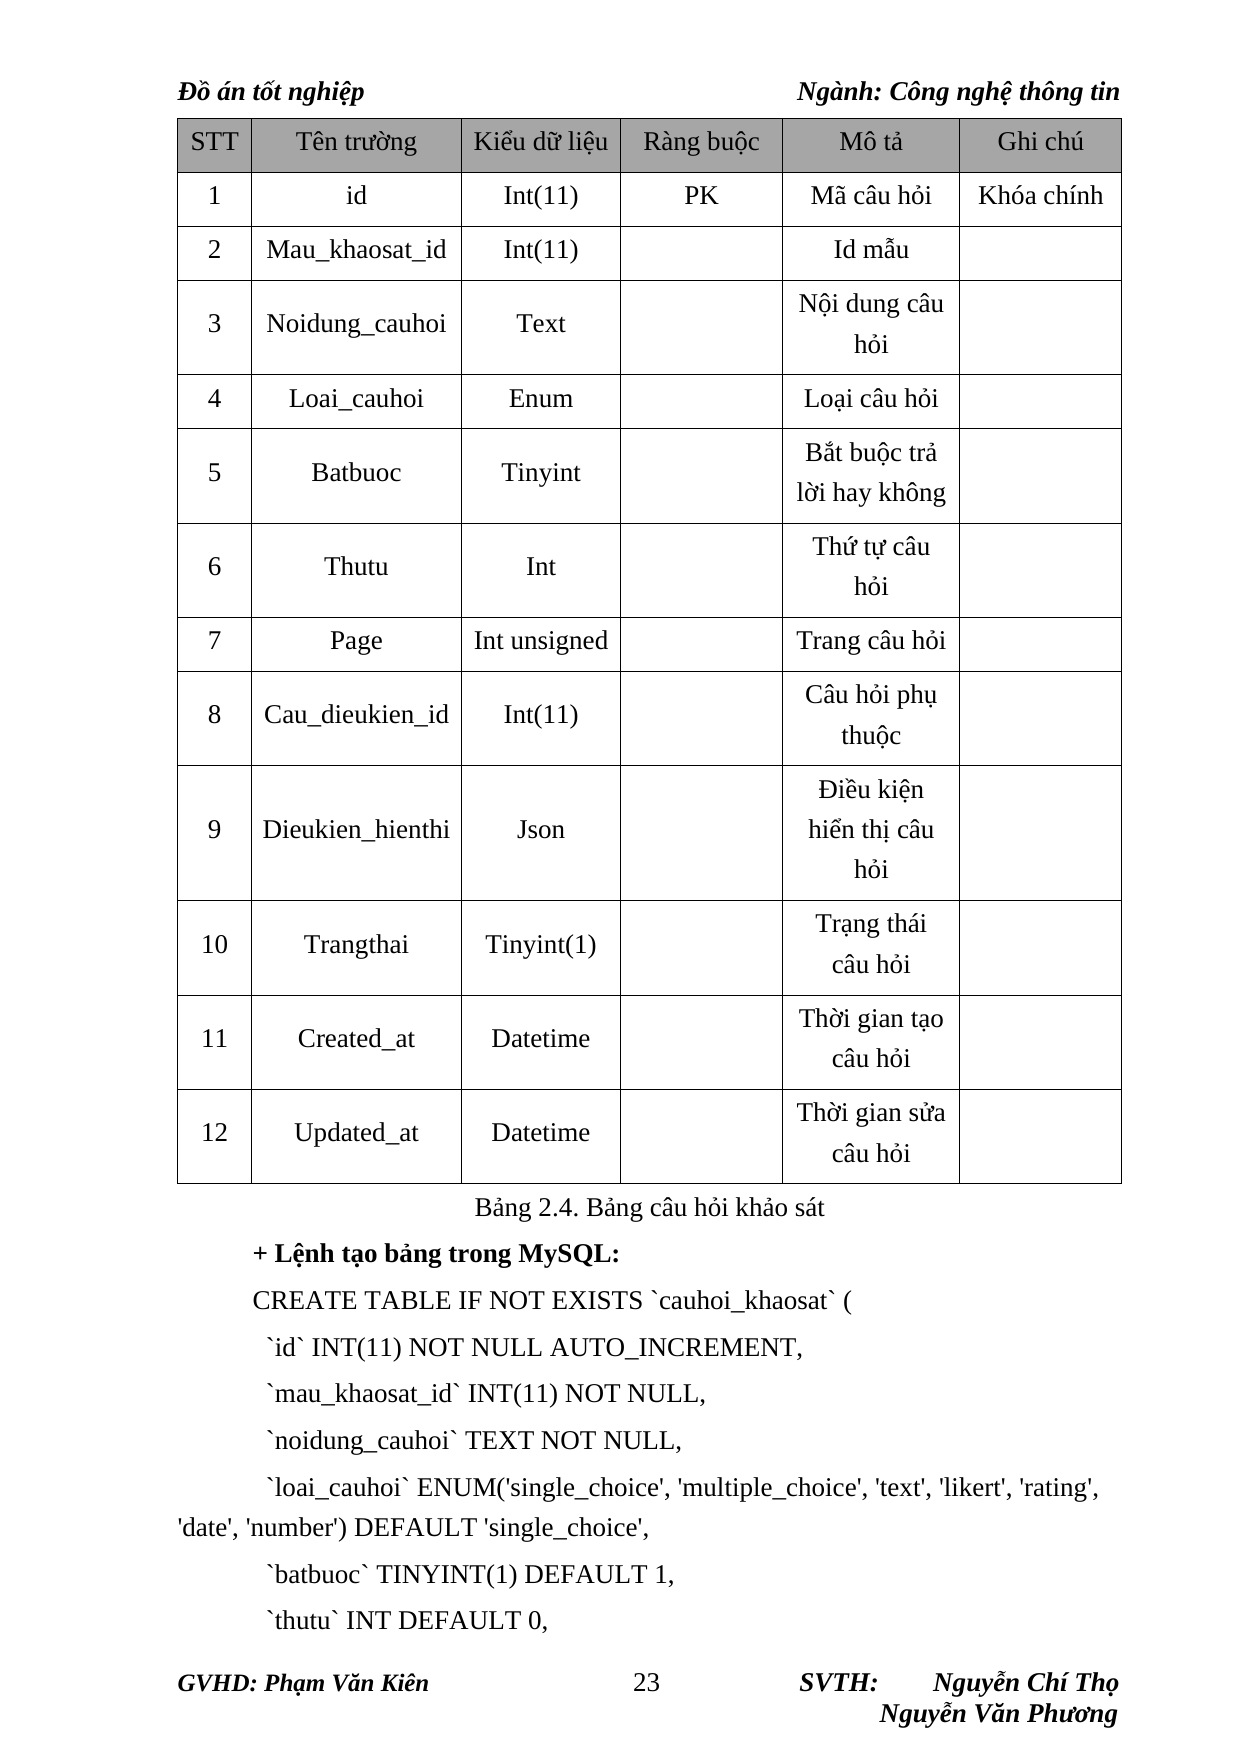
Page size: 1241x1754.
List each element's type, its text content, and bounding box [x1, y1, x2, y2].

table_cell [960, 375, 1121, 428]
table_header STT [178, 119, 251, 172]
text `id` INT(11) NOT NULL AUTO_INCREMENT, [177, 1331, 1122, 1362]
table_cell [621, 227, 782, 280]
table_cell [621, 766, 782, 900]
table_cell id [252, 173, 461, 226]
table_cell Noidung_cauhoi [252, 281, 461, 374]
text `thutu` INT DEFAULT 0, [177, 1604, 1122, 1636]
table_cell Thời gian sửa câu hỏi [783, 1090, 959, 1183]
table_cell [621, 672, 782, 765]
text `noidung_cauhoi` TEXT NOT NULL, [177, 1424, 1122, 1455]
table_header Ghi chú [960, 119, 1121, 172]
table_cell [960, 429, 1121, 523]
table_cell Id mẫu [783, 227, 959, 280]
table_cell Json [462, 766, 620, 900]
table_cell Khóa chính [960, 173, 1121, 226]
table_cell Điều kiện hiển thị câu hỏi [783, 766, 959, 900]
table_cell 6 [178, 524, 251, 617]
table_cell [960, 281, 1121, 374]
table_cell Batbuoc [252, 429, 461, 523]
table_cell Thời gian tạo câu hỏi [783, 996, 959, 1089]
table_cell Enum [462, 375, 620, 428]
table_cell Datetime [462, 1090, 620, 1183]
table_cell [621, 996, 782, 1089]
table_cell Loại câu hỏi [783, 375, 959, 428]
table_cell Page [252, 618, 461, 671]
table_cell [621, 618, 782, 671]
table_cell Nội dung câu hỏi [783, 281, 959, 374]
table_cell Câu hỏi phụ thuộc [783, 672, 959, 765]
table_header Tên trường [252, 119, 461, 172]
table_cell 11 [178, 996, 251, 1089]
table_cell Text [462, 281, 620, 374]
table_cell [960, 672, 1121, 765]
table_cell [621, 1090, 782, 1183]
table_cell Trạng thái câu hỏi [783, 901, 959, 994]
table_cell [960, 618, 1121, 671]
table_cell [960, 766, 1121, 900]
table_cell Mau_khaosat_id [252, 227, 461, 280]
table_cell Tinyint(1) [462, 901, 620, 994]
table_cell Mã câu hỏi [783, 173, 959, 226]
table_header Mô tả [783, 119, 959, 172]
table_cell [621, 524, 782, 617]
table_cell 8 [178, 672, 251, 765]
text `batbuoc` TINYINT(1) DEFAULT 1, [177, 1558, 1122, 1589]
table_cell [960, 996, 1121, 1089]
table_cell 2 [178, 227, 251, 280]
table_cell 4 [178, 375, 251, 428]
table_cell 7 [178, 618, 251, 671]
table_cell 9 [178, 766, 251, 900]
table_cell [621, 281, 782, 374]
text + Lệnh tạo bảng trong MySQL: [177, 1237, 1122, 1268]
table_cell Tinyint [462, 429, 620, 523]
table_cell Updated_at [252, 1090, 461, 1183]
table_cell [621, 429, 782, 523]
table_cell Thứ tự câu hỏi [783, 524, 959, 617]
table_cell [960, 524, 1121, 617]
table_cell Created_at [252, 996, 461, 1089]
table_cell Bắt buộc trả lời hay không [783, 429, 959, 523]
table_cell [621, 901, 782, 994]
table_cell 12 [178, 1090, 251, 1183]
table_cell Int(11) [462, 227, 620, 280]
text Bảng 2.4. Bảng câu hỏi khảo sát [177, 1191, 1122, 1222]
table_cell Loai_cauhoi [252, 375, 461, 428]
text CREATE TABLE IF NOT EXISTS `cauhoi_khaosat` ( [177, 1284, 1122, 1315]
table_cell Int unsigned [462, 618, 620, 671]
table_cell 1 [178, 173, 251, 226]
table_cell Thutu [252, 524, 461, 617]
table_cell [960, 1090, 1121, 1183]
text `mau_khaosat_id` INT(11) NOT NULL, [177, 1377, 1122, 1408]
table_cell Int(11) [462, 672, 620, 765]
table_cell 3 [178, 281, 251, 374]
table_cell 5 [178, 429, 251, 523]
table_cell Dieukien_hienthi [252, 766, 461, 900]
table_cell Trangthai [252, 901, 461, 994]
table_cell Datetime [462, 996, 620, 1089]
table_cell [960, 901, 1121, 994]
table_cell PK [621, 173, 782, 226]
table_header Kiểu dữ liệu [462, 119, 620, 172]
table_cell [621, 375, 782, 428]
table_cell 10 [178, 901, 251, 994]
table_cell Int(11) [462, 173, 620, 226]
table_cell Cau_dieukien_id [252, 672, 461, 765]
text `loai_cauhoi` ENUM('single_choice', 'multiple_choice', 'text', 'likert', 'rating', 'date', 'number') DEFAULT 'single_choice', [177, 1471, 1122, 1542]
table_header Ràng buộc [621, 119, 782, 172]
table_cell [960, 227, 1121, 280]
table_cell Int [462, 524, 620, 617]
table_cell Trang câu hỏi [783, 618, 959, 671]
